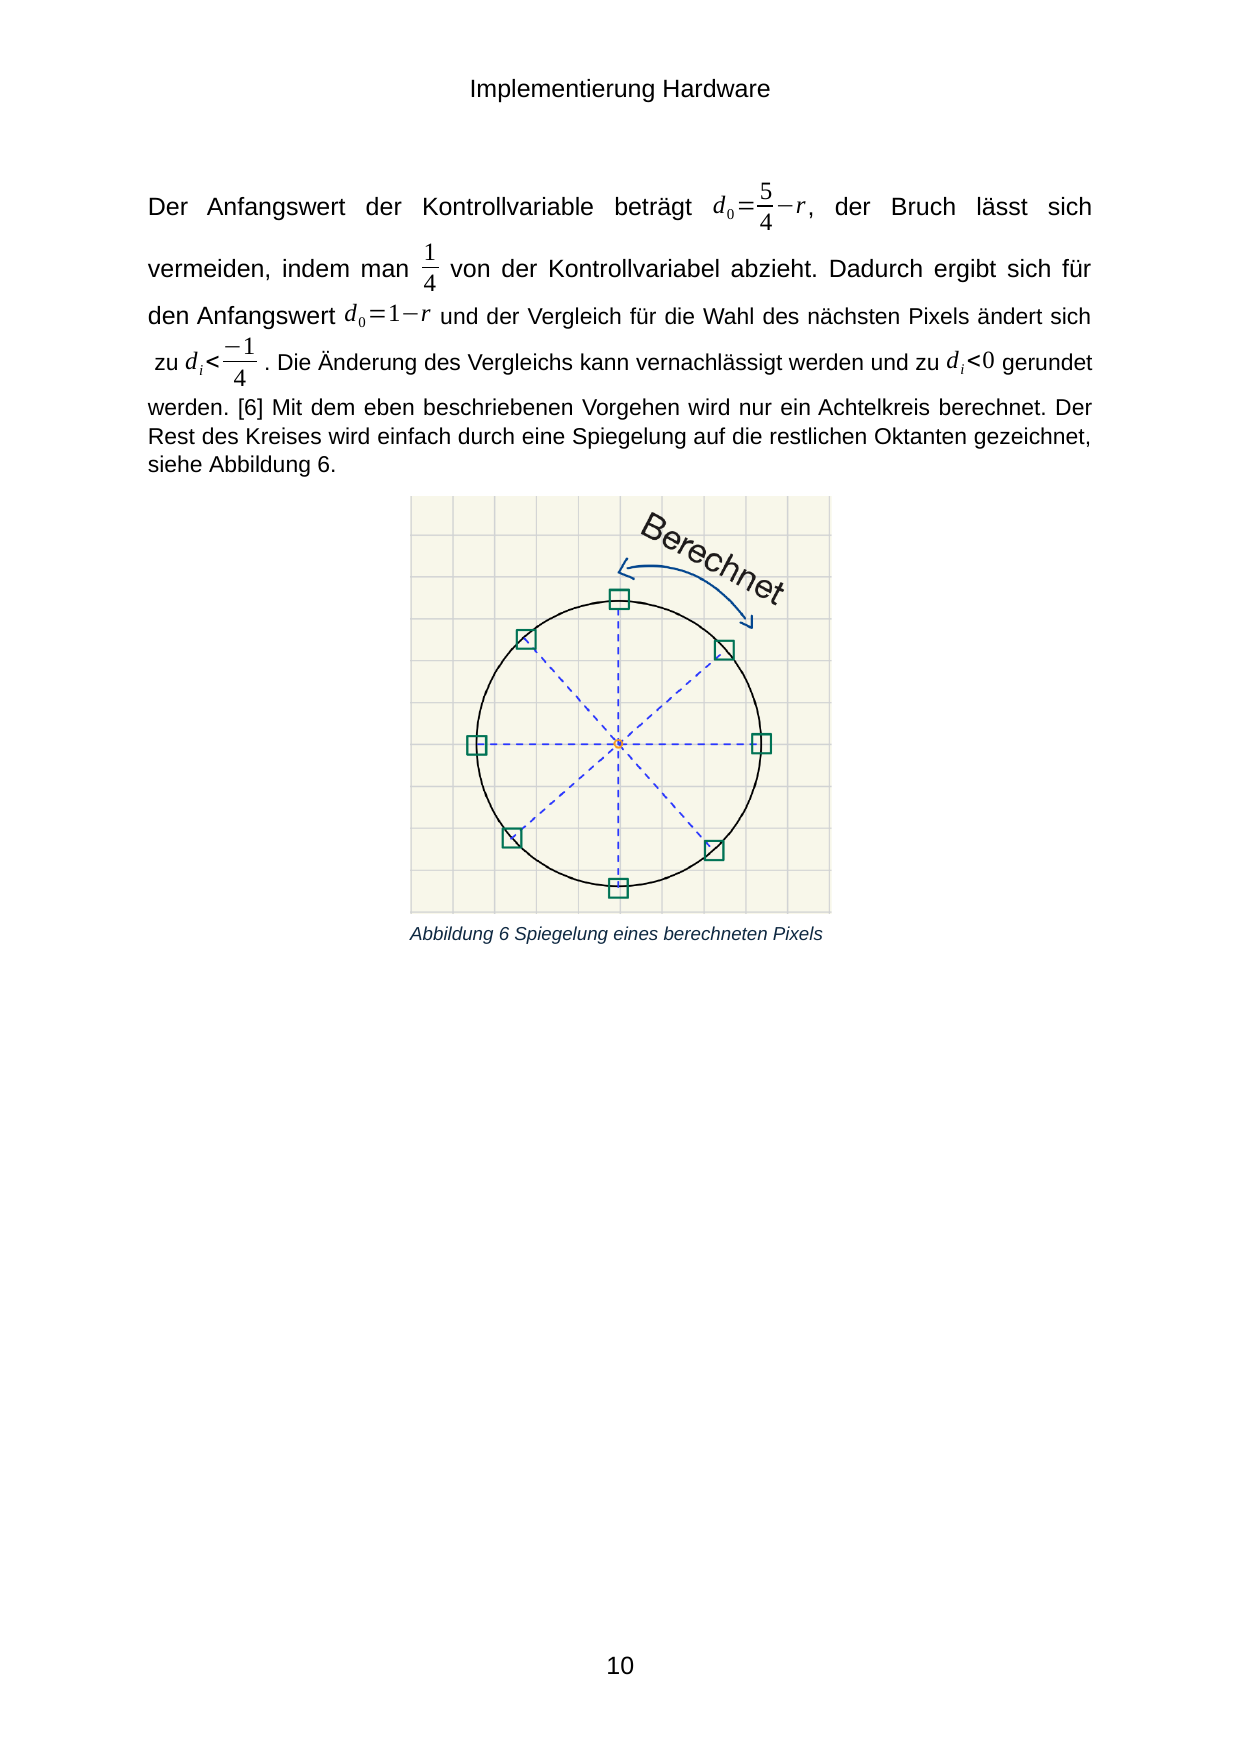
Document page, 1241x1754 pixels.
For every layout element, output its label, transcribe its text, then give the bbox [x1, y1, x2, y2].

picture [410, 496, 832, 914]
text Der Anfangswert der Kontrollvariable beträgt , der Bruch lässt sich vermeiden, indem man von der Kontrollvariabel abzieht. Dadurch ergibt sich für den Anfangswert und der Vergleich für die Wahl des nächsten Pixels ändert sich zu . Die Änderung des Vergleichs kann vernachlässigt werden und zu gerundet werden. [6] Mit dem eben beschriebenen Vorgehen wird nur ein Achtelkreis berechnet. Der Rest des Kreises wird einfach durch eine Spiegelung auf die restlichen Oktanten gezeichnet, siehe Abbildung 6. [148, 177, 1092, 477]
